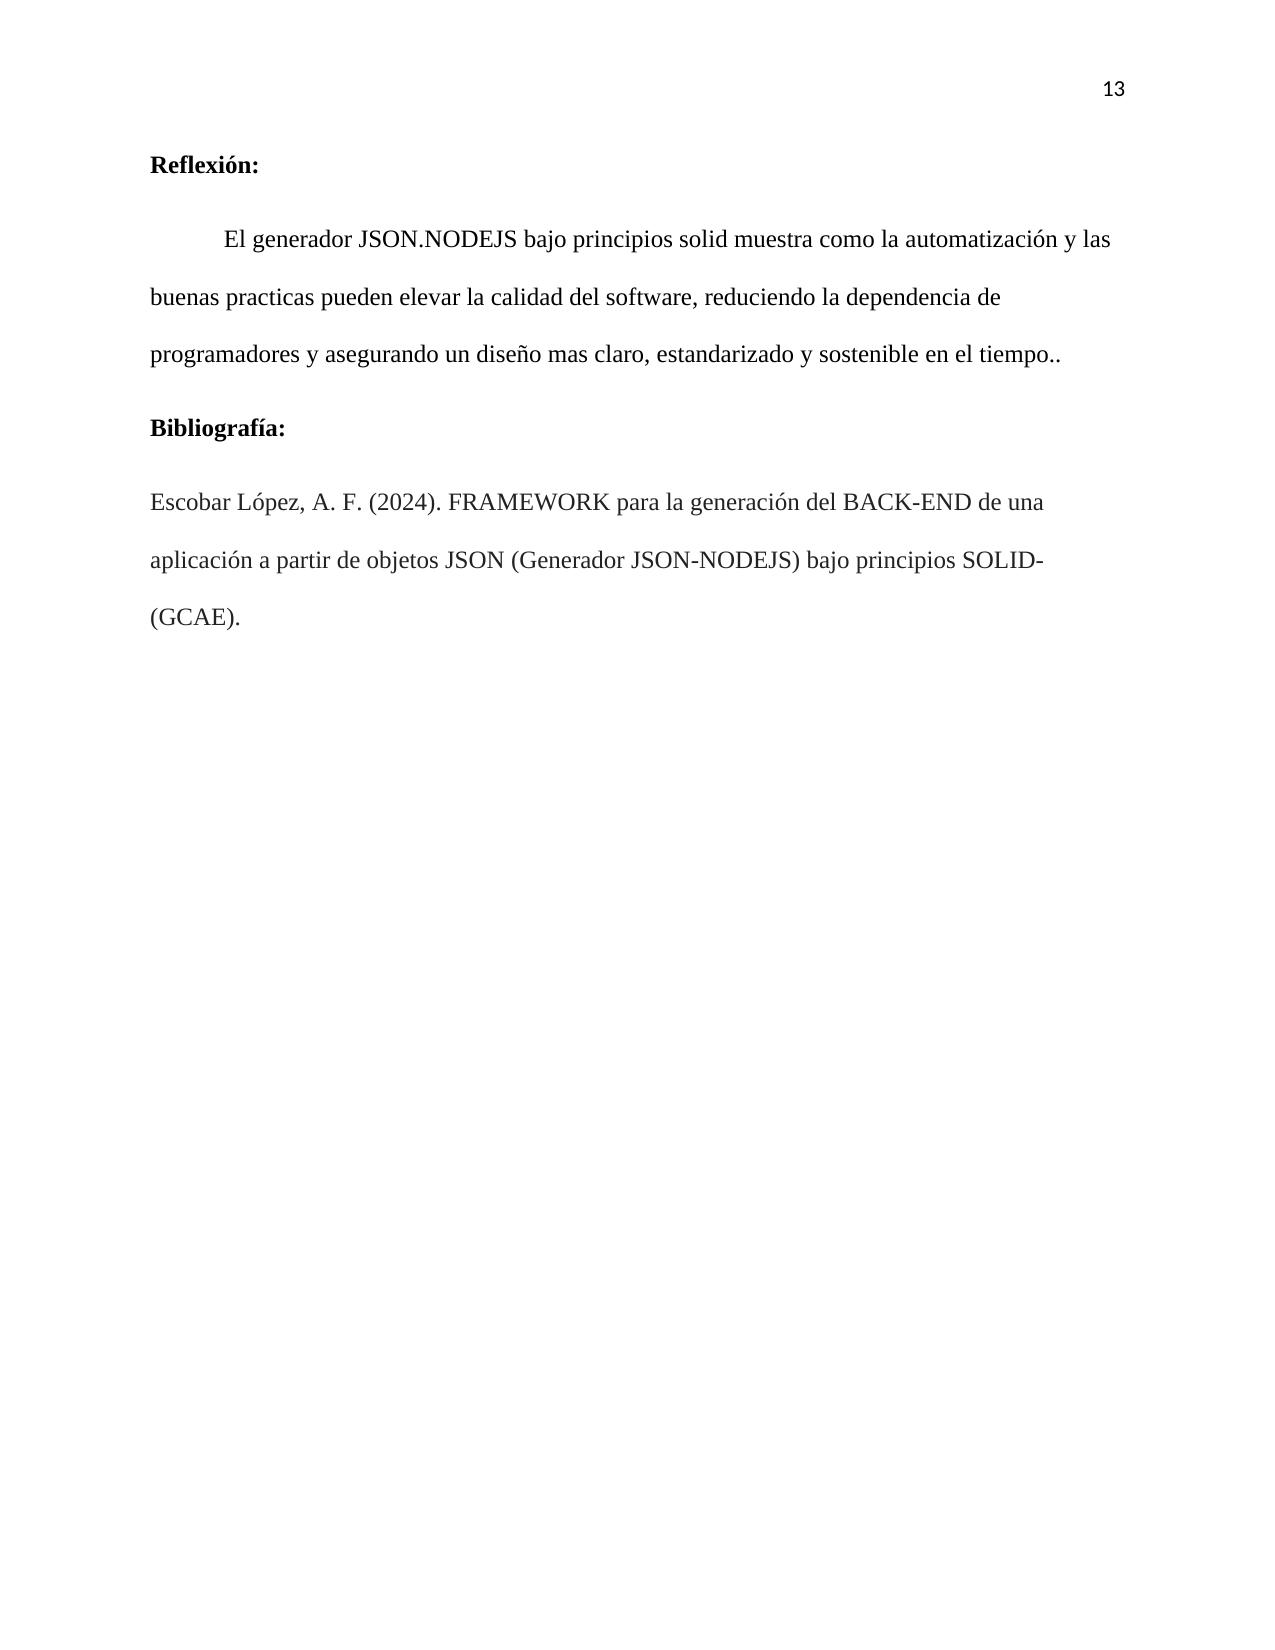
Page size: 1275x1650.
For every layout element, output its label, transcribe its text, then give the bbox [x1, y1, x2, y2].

text El generador JSON.NODEJS bajo principios solid muestra como la automatización y las buenas practicas pueden elevar la calidad del software, reduciendo la dependencia de programadores y asegurando un diseño mas claro, estandarizado y sostenible en el tiempo.. [150, 224, 1125, 368]
text Reflexión: [150, 150, 1125, 179]
text Bibliografía: [150, 413, 1125, 442]
text Escobar López, A. F. (2024). FRAMEWORK para la generación del BACK-END de una aplicación a partir de objetos JSON (Generador JSON-NODEJS) bajo principios SOLID-(GCAE). [150, 487, 1125, 631]
